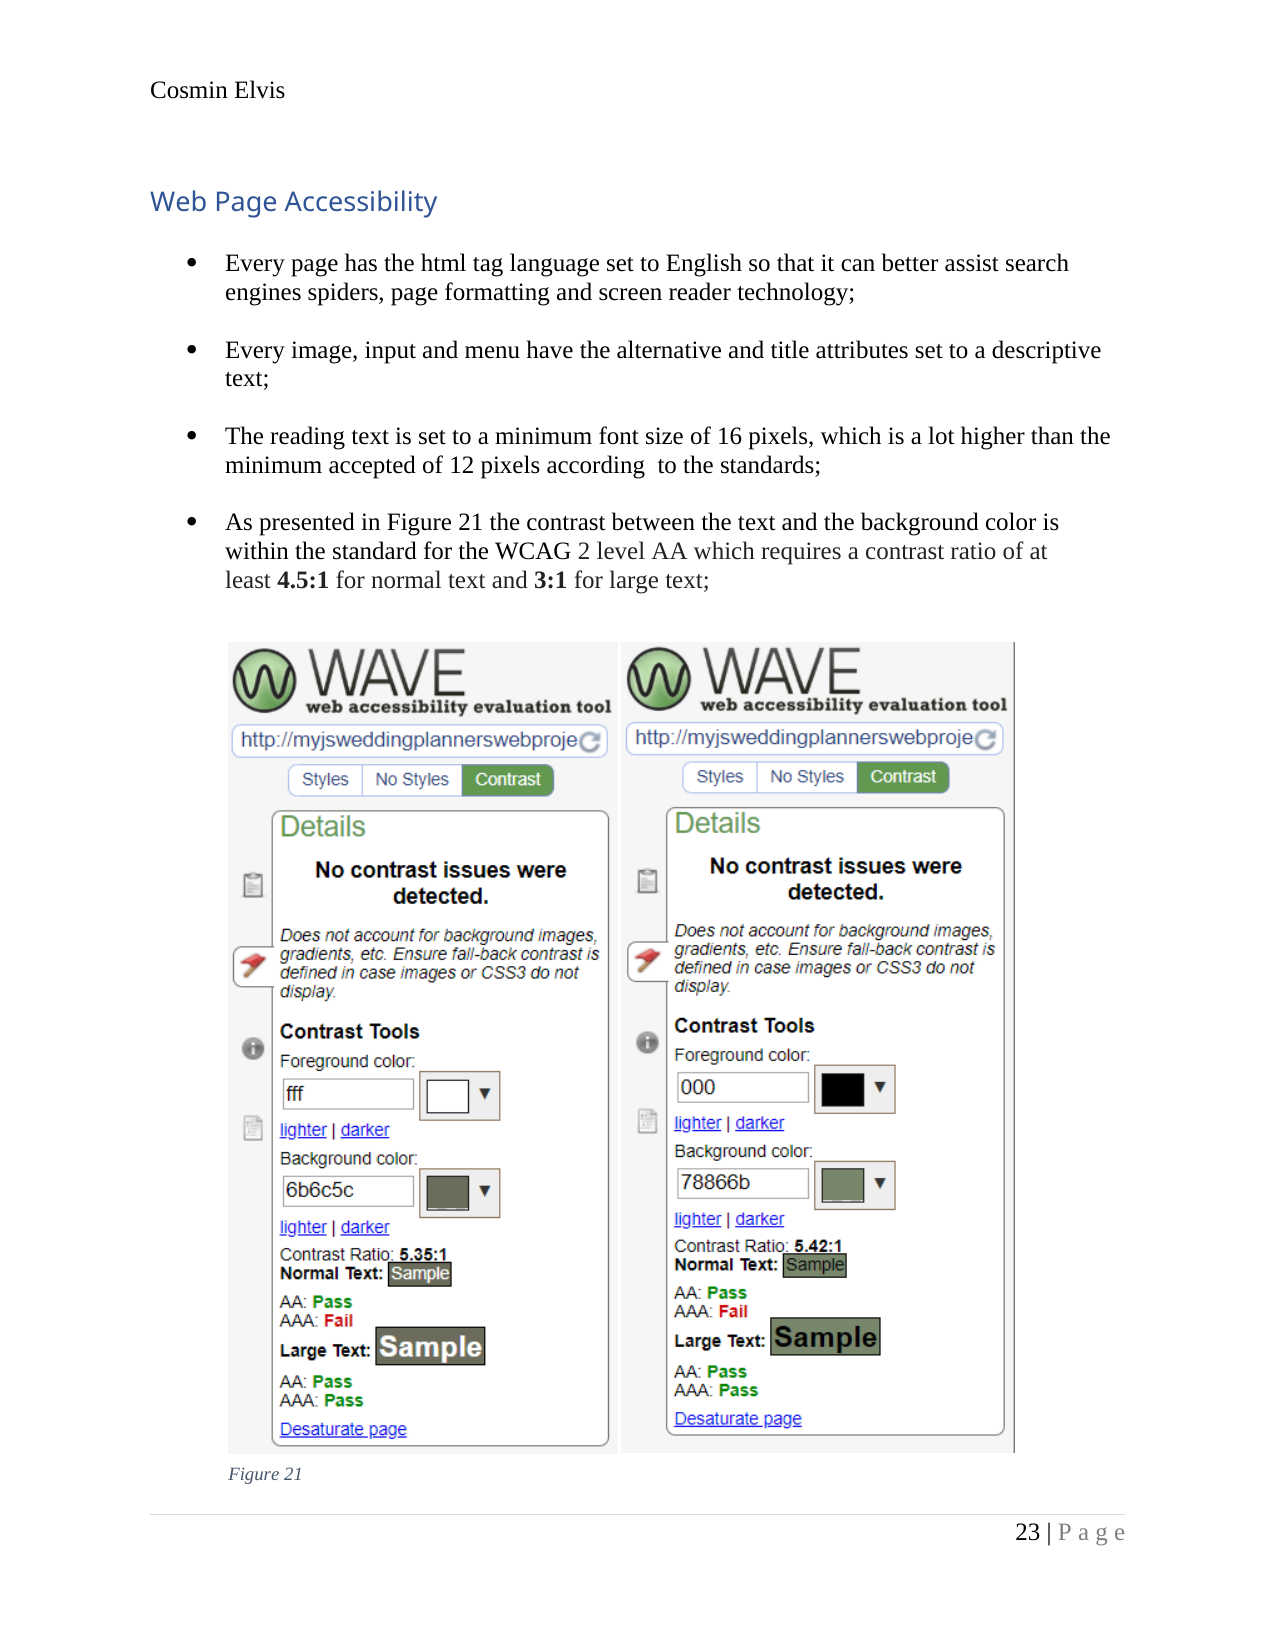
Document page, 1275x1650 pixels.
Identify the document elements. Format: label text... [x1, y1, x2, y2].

picture [228, 642, 618, 1454]
picture [621, 642, 1015, 1453]
list Every image, input and menu have the alternative and title attributes set to a descriptive text; [187, 335, 1125, 392]
list The reading text is set to a minimum font size of 16 pixels, which is a lot higher than the minimum accepted of 12 pixels according to the standards; [187, 421, 1125, 478]
list Every page has the html tag language set to English so that it can better assist search engines spiders, page formatting and screen reader technology; [187, 248, 1125, 306]
subtitle Web Page Accessibility [150, 183, 1125, 220]
list As presented in Figure 21 the contrast between the text and the background color is within the standard for the WCAG 2 level AA which requires a contrast ratio of at least 4.5:1 for normal text and 3:1 for large text; [187, 507, 1125, 593]
